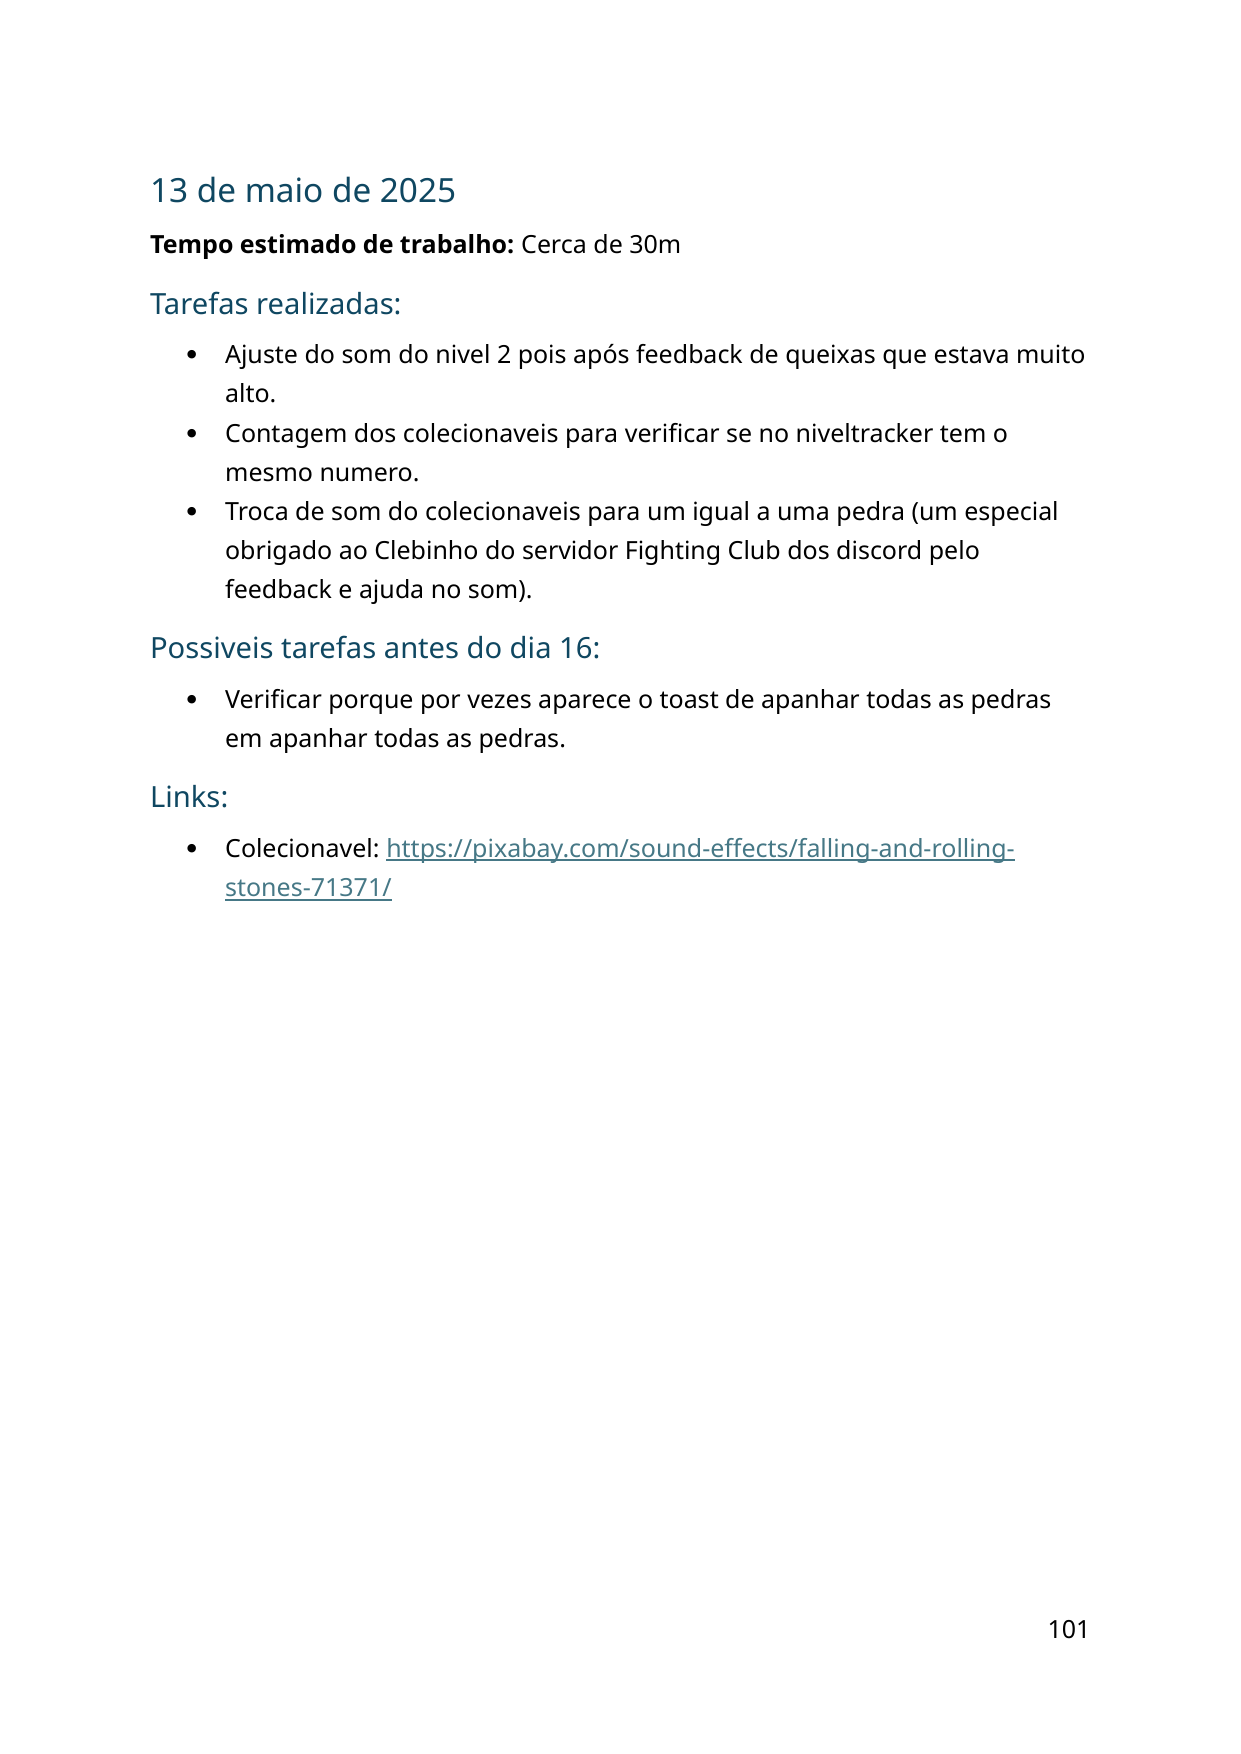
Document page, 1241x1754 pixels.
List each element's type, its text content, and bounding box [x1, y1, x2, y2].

subtitle Possiveis tarefas antes do dia 16: [150, 628, 1090, 667]
list Ajuste do som do nivel 2 pois após feedback de queixas que estava muito alto. [187, 337, 1090, 410]
text Tempo estimado de trabalho: Cerca de 30m [150, 227, 1090, 261]
subtitle 13 de maio de 2025 [150, 167, 1090, 212]
list Contagem dos colecionaveis para verificar se no niveltracker tem o mesmo numero. [187, 415, 1090, 488]
list Troca de som do colecionaveis para um igual a uma pedra (um especial obrigado ao Clebinho do servidor Fighting Club dos discord pelo feedback e ajuda no som). [187, 494, 1090, 606]
subtitle Links: [150, 777, 1090, 816]
list Colecionavel: https://pixabay.com/sound-effects/falling-and-rolling-stones-71371/ [187, 831, 1090, 904]
subtitle Tarefas realizadas: [150, 283, 1090, 323]
list Verificar porque por vezes aparece o toast de apanhar todas as pedras em apanhar todas as pedras. [187, 682, 1090, 755]
